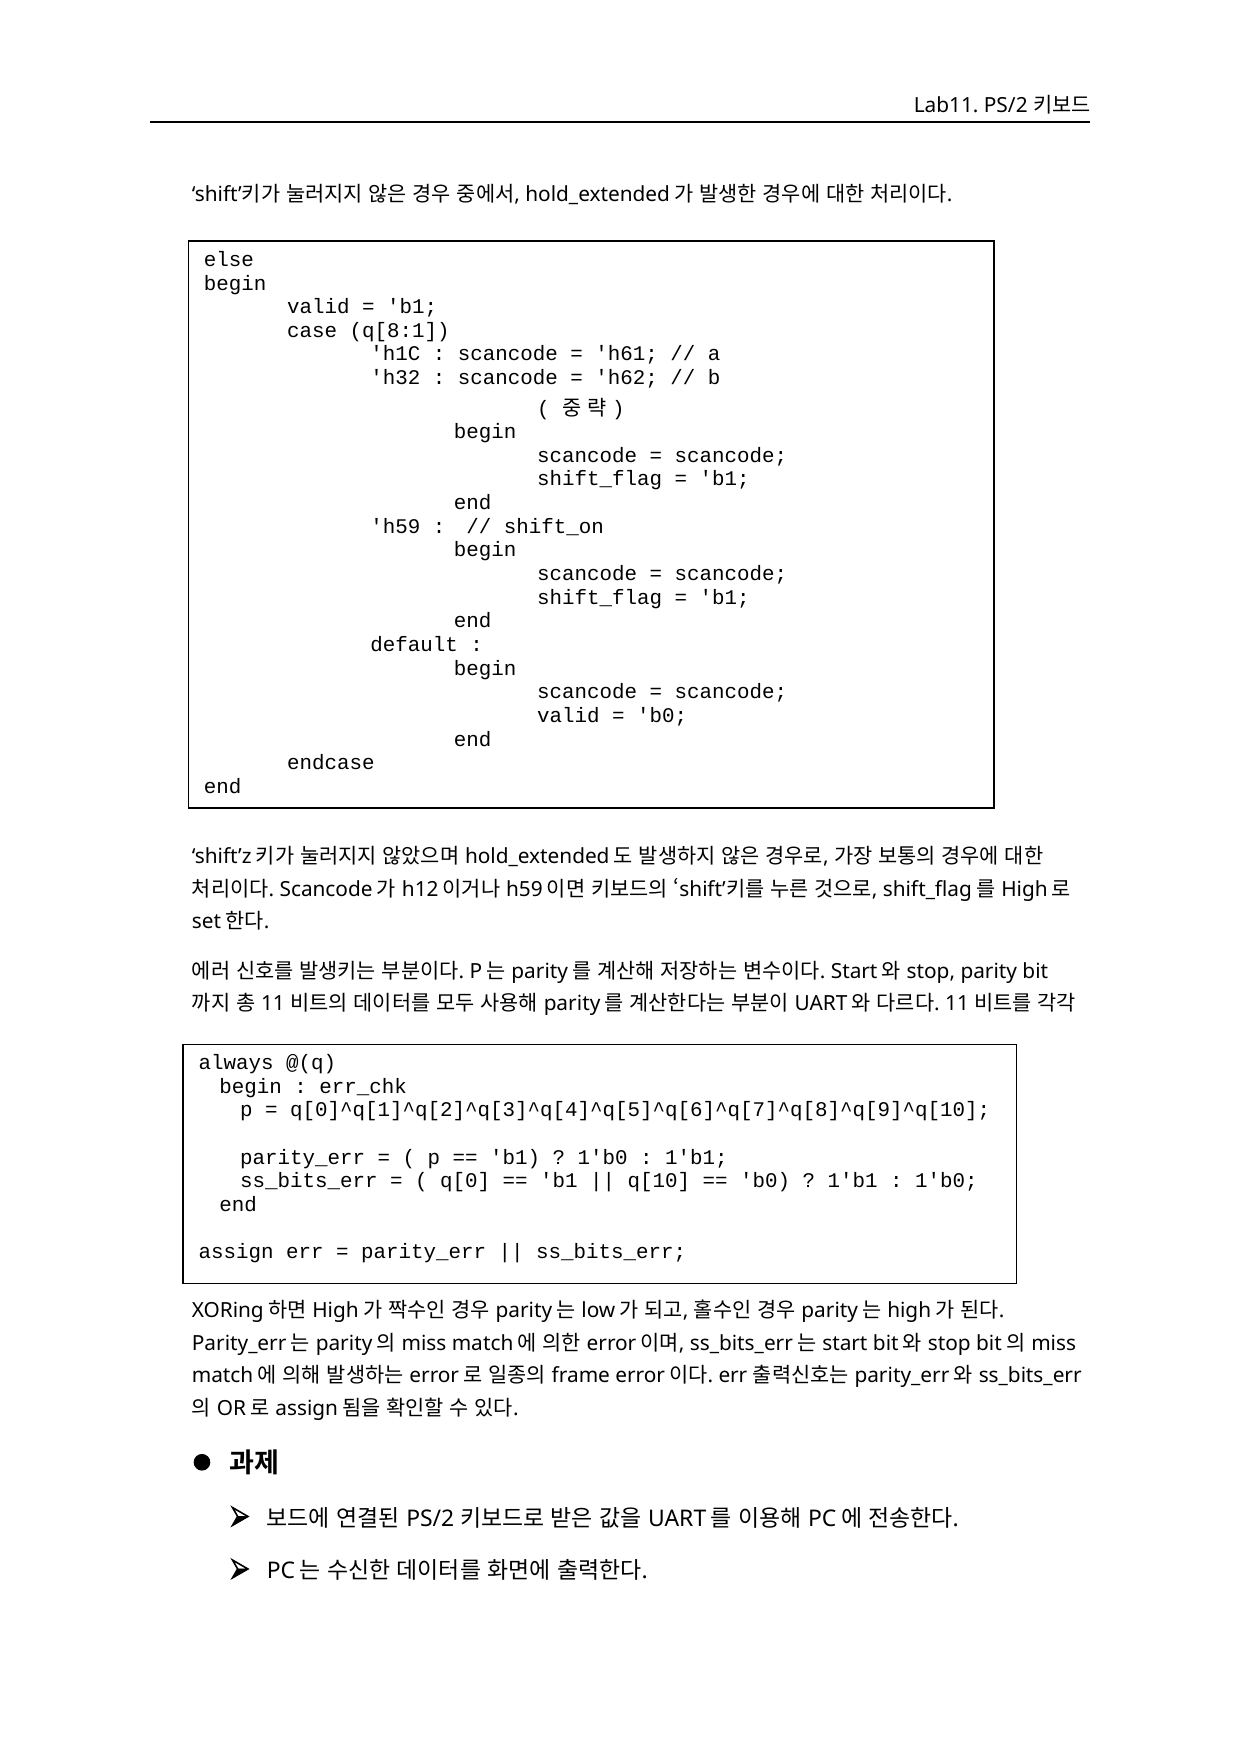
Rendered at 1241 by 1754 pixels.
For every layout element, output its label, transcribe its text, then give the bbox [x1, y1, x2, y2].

list 과제 [192, 1441, 1090, 1480]
text ‘shift’z키가 눌러지지 않았으며 hold_extended도 발생하지 않은 경우로, 가장 보통의 경우에 대한 처리이다. Scancode가 h12이거나 h59이면 키보드의 ‘shift’키를 누른 것으로, shift_flag를 High로 set한다. [192, 227, 1090, 935]
text ‘shift’키가 눌러지지 않은 경우 중에서, hold_extended가 발생한 경우에 대한 처리이다. [192, 177, 1090, 207]
list PC는 수신한 데이터를 화면에 출력한다. [229, 1552, 1090, 1586]
text 에러 신호를 발생키는 부분이다. P는 parity를 계산해 저장하는 변수이다. Start와 stop, parity bit까지 총 11 비트의 데이터를 모두 사용해 parity를 계산한다는 부분이 UART와 다르다. 11 비트를 각각 XORing하면 High가 짝수인 경우 parity는 low가 되고, 홀수인 경우 parity는 high가 된다. Parity_err는 parity의 miss match에 의한 error이며, ss_bits_err는 start bit와 stop bit의 miss match에 의해 발생하는 error로 일종의 frame error이다. err 출력신호는 parity_err와 ss_bits_err의 OR로 assign됨을 확인할 수 있다. [192, 954, 1090, 1421]
list 보드에 연결된 PS/2 키보드로 받은 값을 UART를 이용해 PC에 전송한다. [229, 1499, 1090, 1533]
